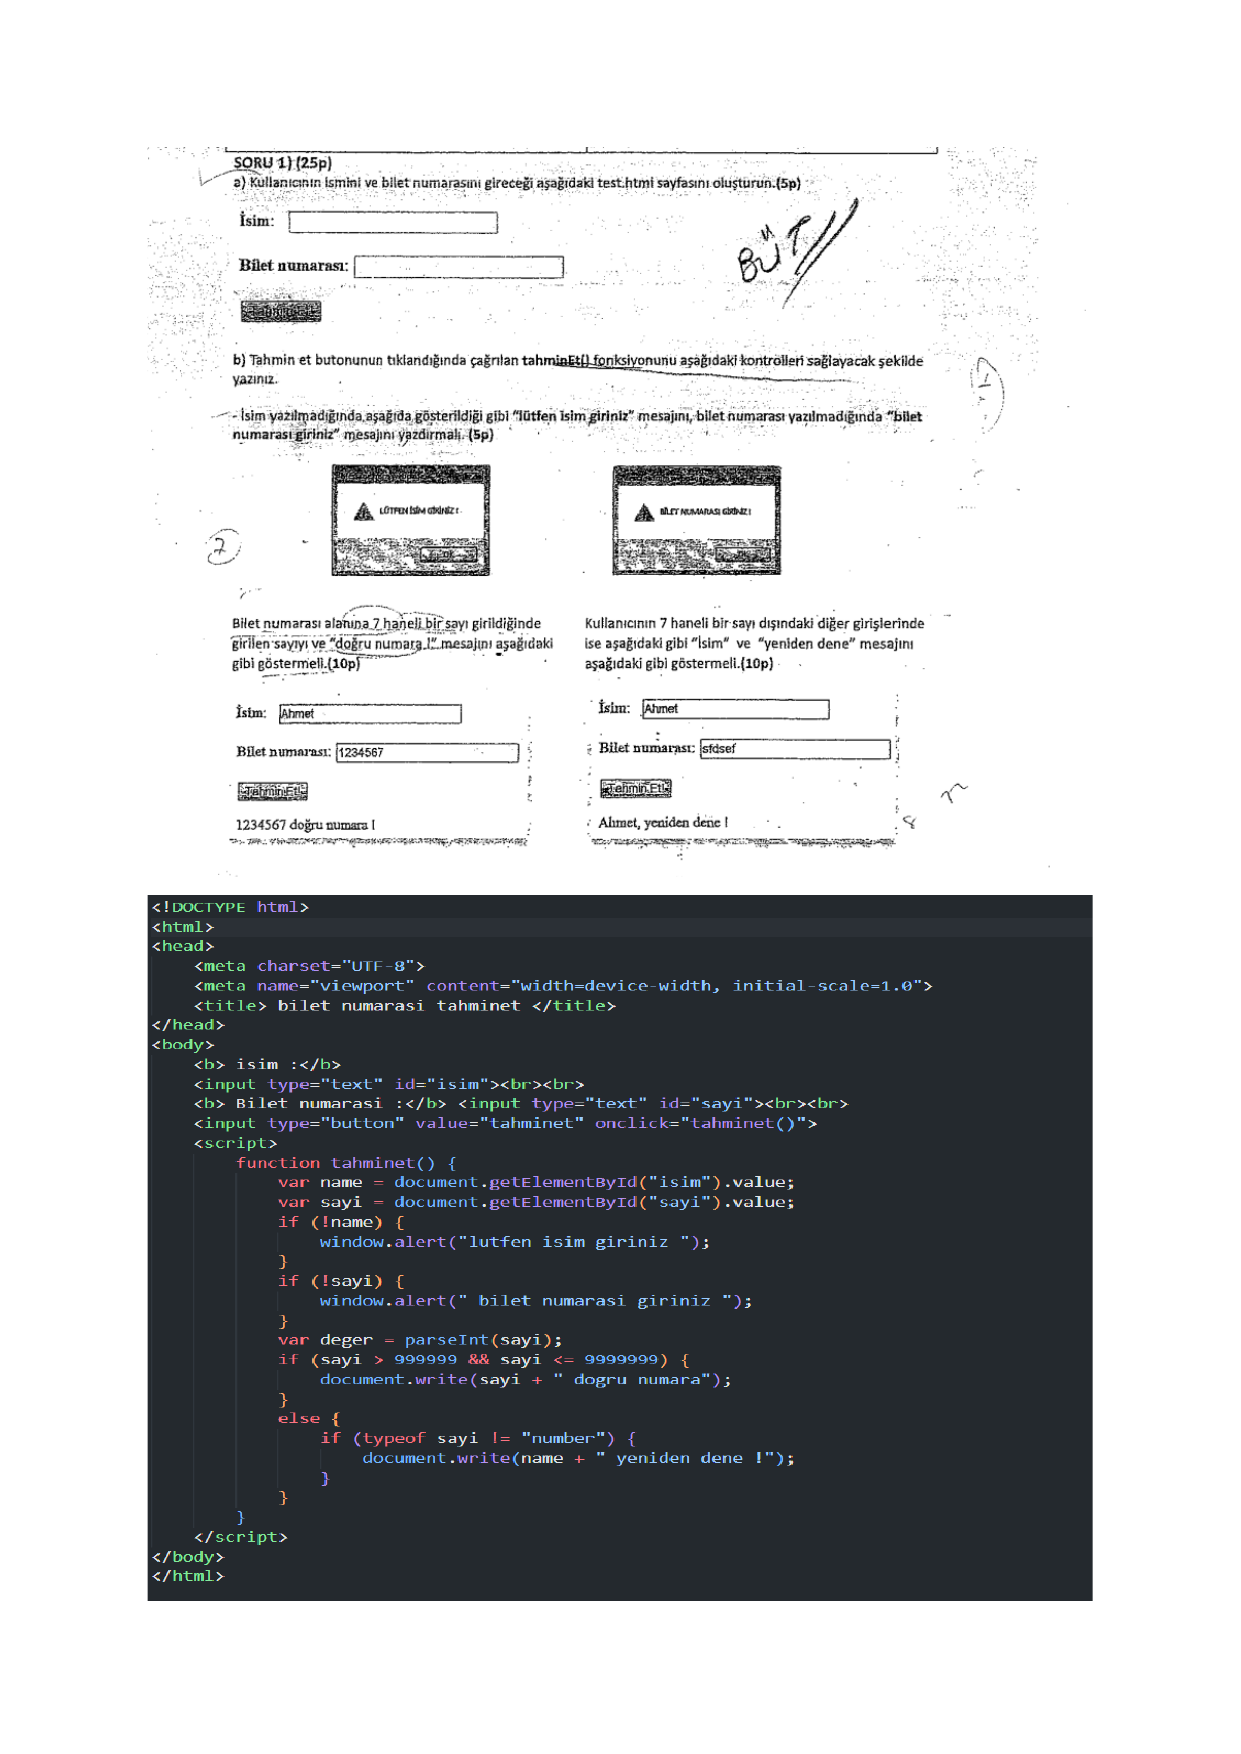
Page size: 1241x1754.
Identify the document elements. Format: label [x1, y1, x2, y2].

picture [147, 895, 1093, 1601]
picture [147, 147, 1093, 877]
